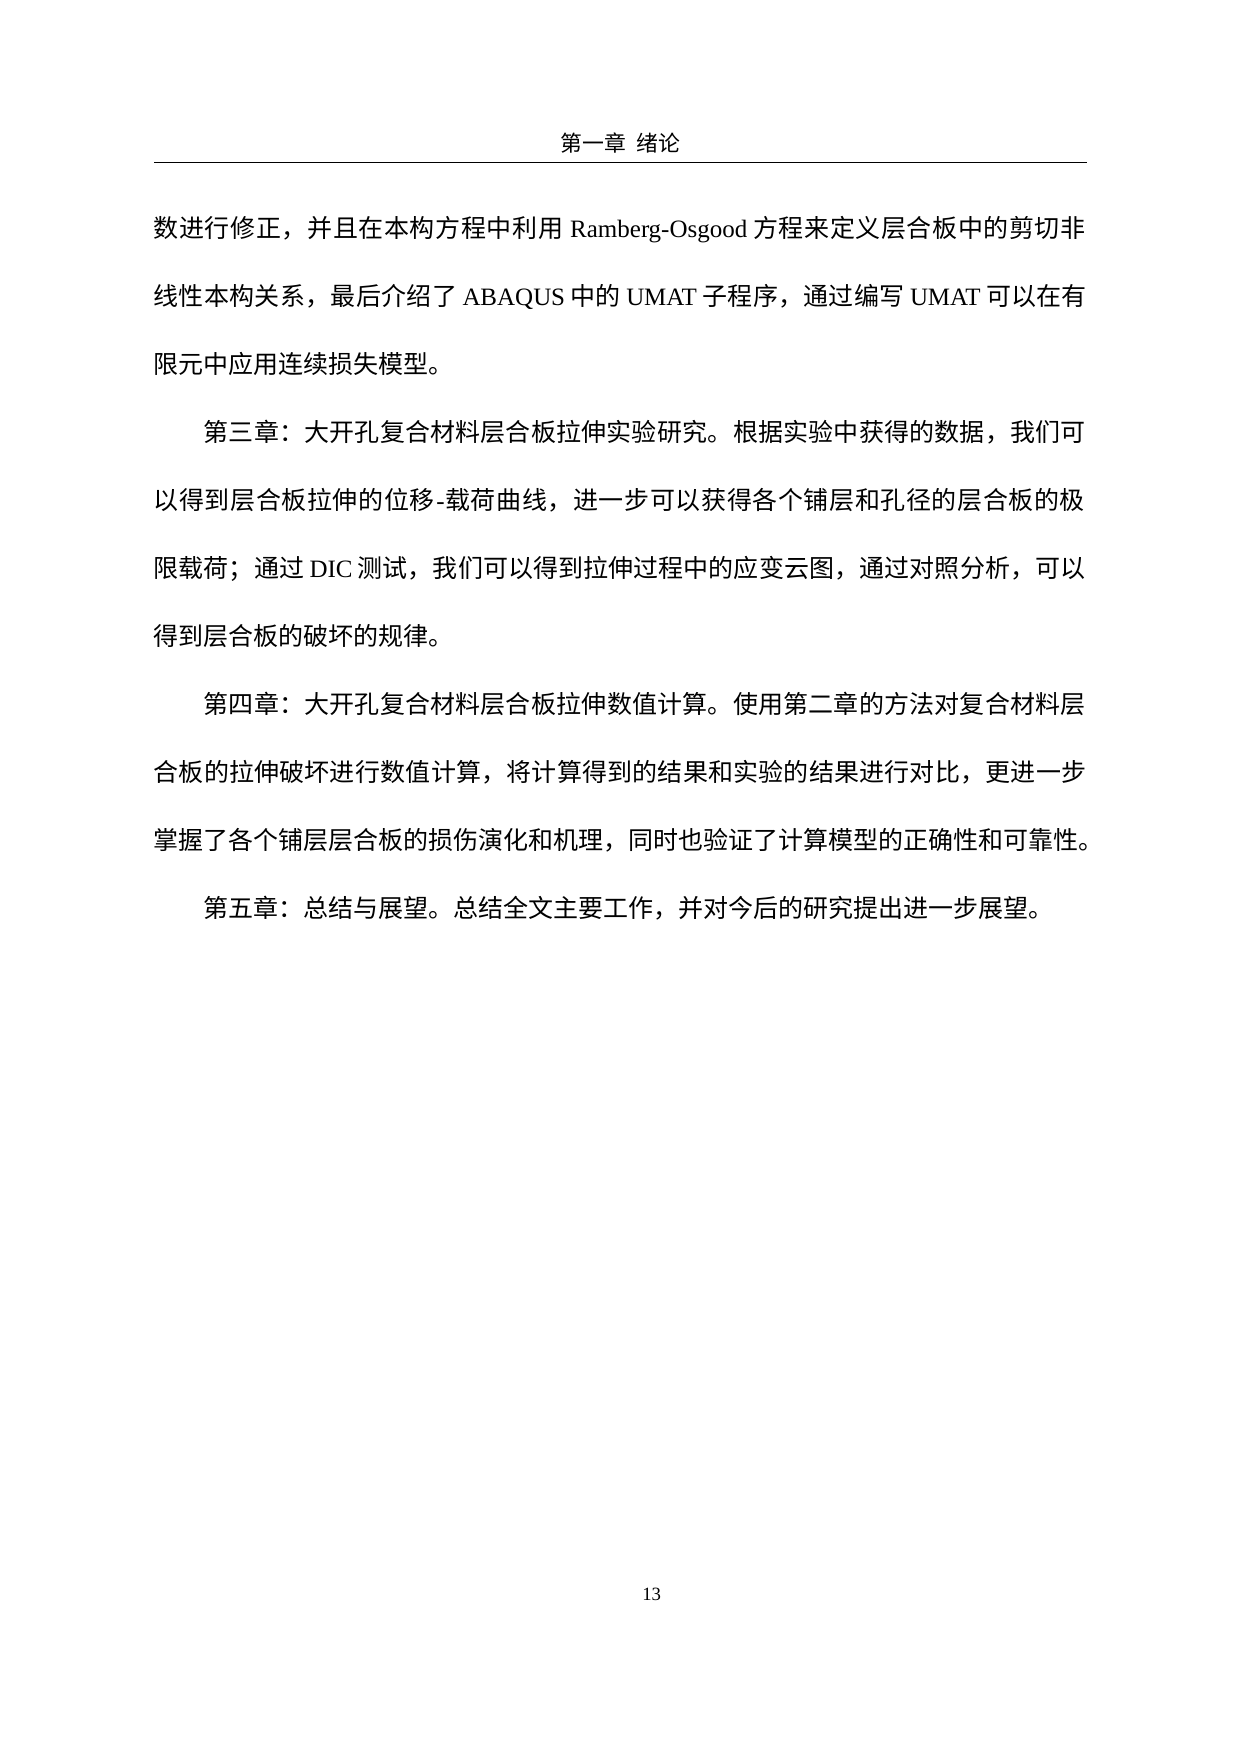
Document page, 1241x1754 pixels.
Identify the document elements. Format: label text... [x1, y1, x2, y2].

text 第四章：大开孔复合材料层合板拉伸数值计算。使用第二章的方法对复合材料层合板的拉伸破坏进行数值计算，将计算得到的结果和实验的结果进行对比，更进一步掌握了各个铺层层合板的损伤演化和机理，同时也验证了计算模型的正确性和可靠性。 [153, 668, 1087, 872]
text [153, 193, 1087, 397]
text 第三章：大开孔复合材料层合板拉伸实验研究。根据实验中获得的数据，我们可以得到层合板拉伸的位移-载荷曲线，进一步可以获得各个铺层和孔径的层合板的极限载荷；通过DIC测试，我们可以得到拉伸过程中的应变云图，通过对照分析，可以得到层合板的破坏的规律。 [153, 397, 1087, 668]
text 第五章：总结与展望。总结全文主要工作，并对今后的研究提出进一步展望。 [153, 872, 1087, 940]
